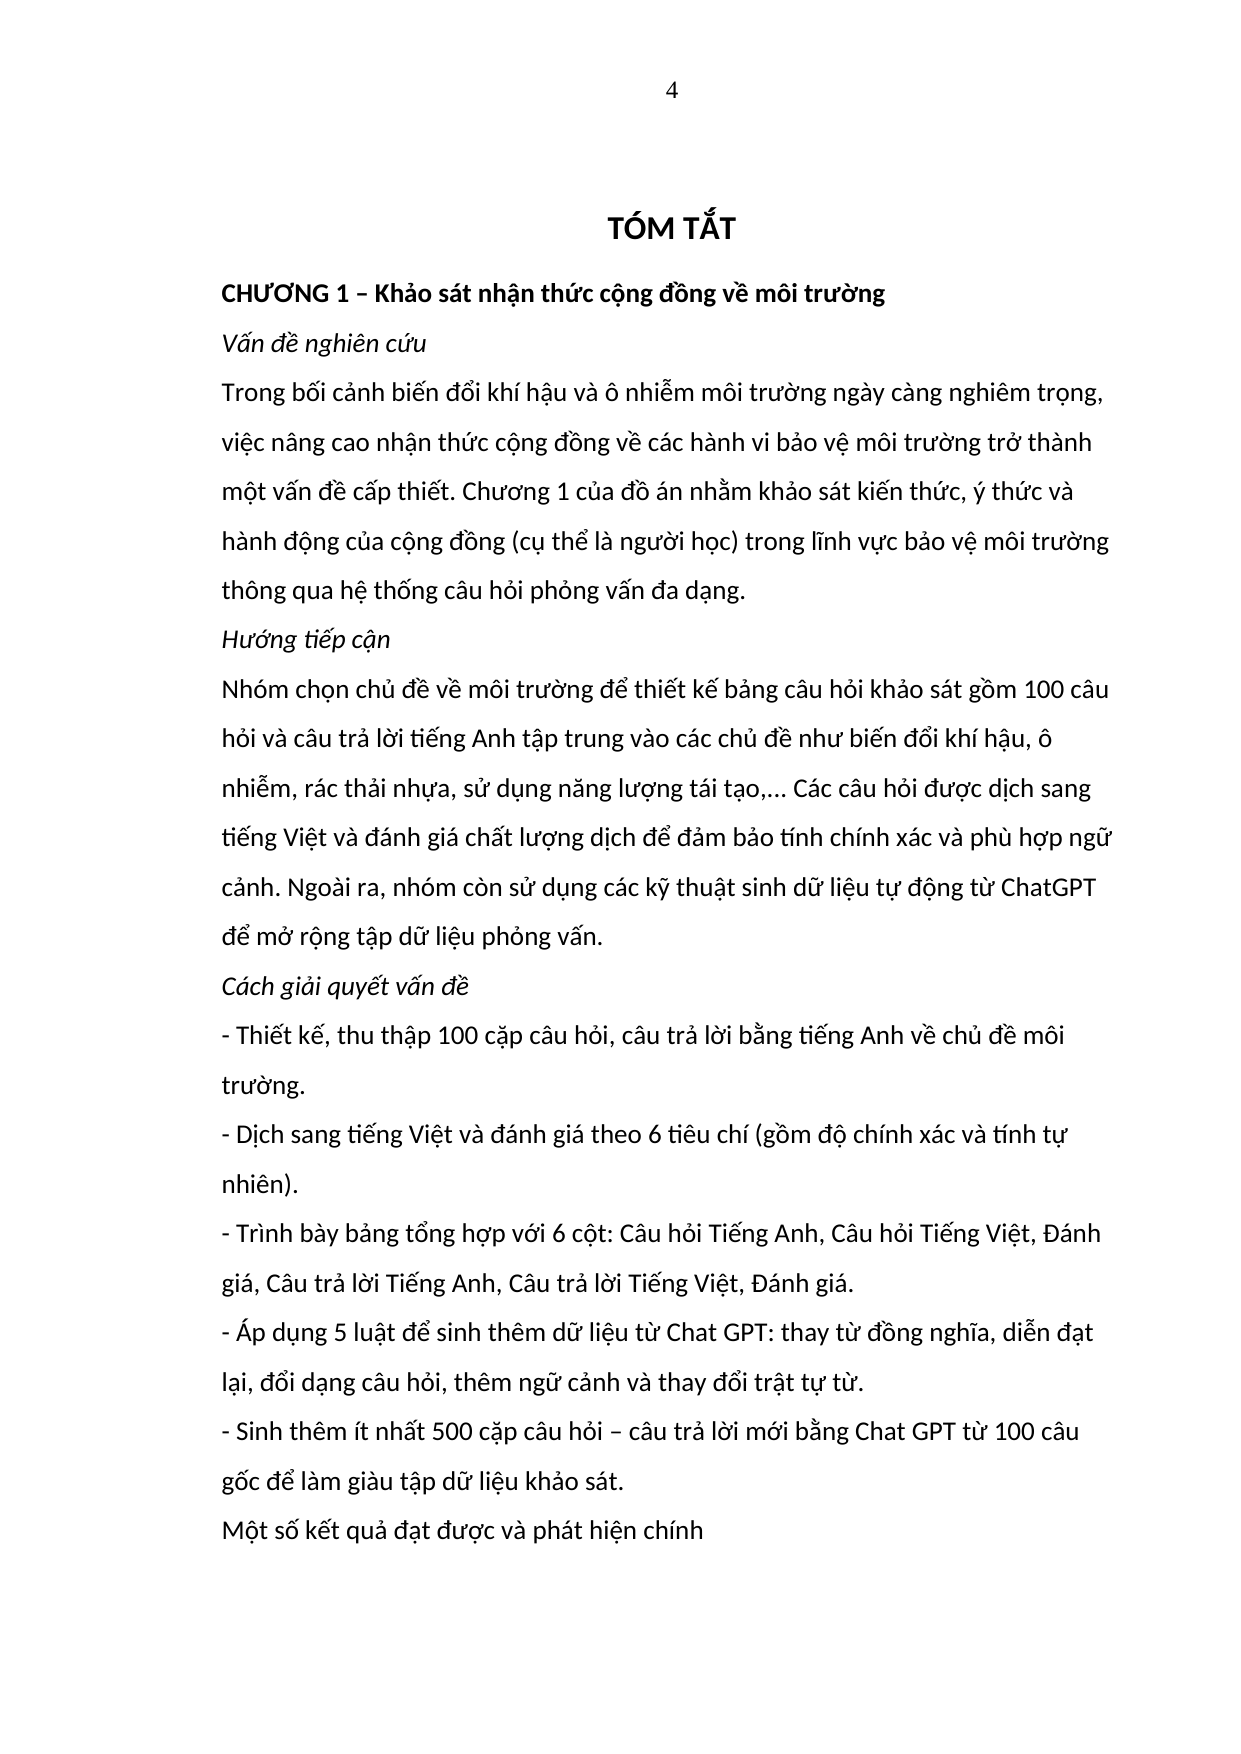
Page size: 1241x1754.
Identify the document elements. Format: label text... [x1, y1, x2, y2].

text Vấn đề nghiên cứu [221, 326, 1122, 359]
text - Dịch sang tiếng Việt và đánh giá theo 6 tiêu chí (gồm độ chính xác và tính tự nhiên). [221, 1117, 1122, 1200]
text Một số kết quả đạt được và phát hiện chính [221, 1513, 1122, 1546]
text CHƯƠNG 1 – Khảo sát nhận thức cộng đồng về môi trường [221, 276, 1122, 309]
text - Sinh thêm ít nhất 500 cặp câu hỏi – câu trả lời mới bằng Chat GPT từ 100 câu gốc để làm giàu tập dữ liệu khảo sát. [221, 1414, 1122, 1497]
text Nhóm chọn chủ đề về môi trường để thiết kế bảng câu hỏi khảo sát gồm 100 câu hỏi và câu trả lời tiếng Anh tập trung vào các chủ đề như biến đổi khí hậu, ô nhiễm, rác thải nhựa, sử dụng năng lượng tái tạo,... Các câu hỏi được dịch sang tiếng Việt và đánh giá chất lượng dịch để đảm bảo tính chính xác và phù hợp ngữ cảnh. Ngoài ra, nhóm còn sử dụng các kỹ thuật sinh dữ liệu tự động từ ChatGPT để mở rộng tập dữ liệu phỏng vấn. [221, 672, 1122, 952]
text Trong bối cảnh biến đổi khí hậu và ô nhiễm môi trường ngày càng nghiêm trọng, việc nâng cao nhận thức cộng đồng về các hành vi bảo vệ môi trường trở thành một vấn đề cấp thiết. Chương 1 của đồ án nhằm khảo sát kiến thức, ý thức và hành động của cộng đồng (cụ thể là người học) trong lĩnh vực bảo vệ môi trường thông qua hệ thống câu hỏi phỏng vấn đa dạng. [221, 375, 1122, 606]
text - Trình bày bảng tổng hợp với 6 cột: Câu hỏi Tiếng Anh, Câu hỏi Tiếng Việt, Đánh giá, Câu trả lời Tiếng Anh, Câu trả lời Tiếng Việt, Đánh giá. [221, 1216, 1122, 1299]
text Hướng tiếp cận [221, 623, 1122, 656]
subtitle TÓM TẮT [221, 207, 1122, 247]
text - Áp dụng 5 luật để sinh thêm dữ liệu từ Chat GPT: thay từ đồng nghĩa, diễn đạt lại, đổi dạng câu hỏi, thêm ngữ cảnh và thay đổi trật tự từ. [221, 1315, 1122, 1398]
text Cách giải quyết vấn đề [221, 969, 1122, 1002]
text - Thiết kế, thu thập 100 cặp câu hỏi, câu trả lời bằng tiếng Anh về chủ đề môi trường. [221, 1018, 1122, 1101]
